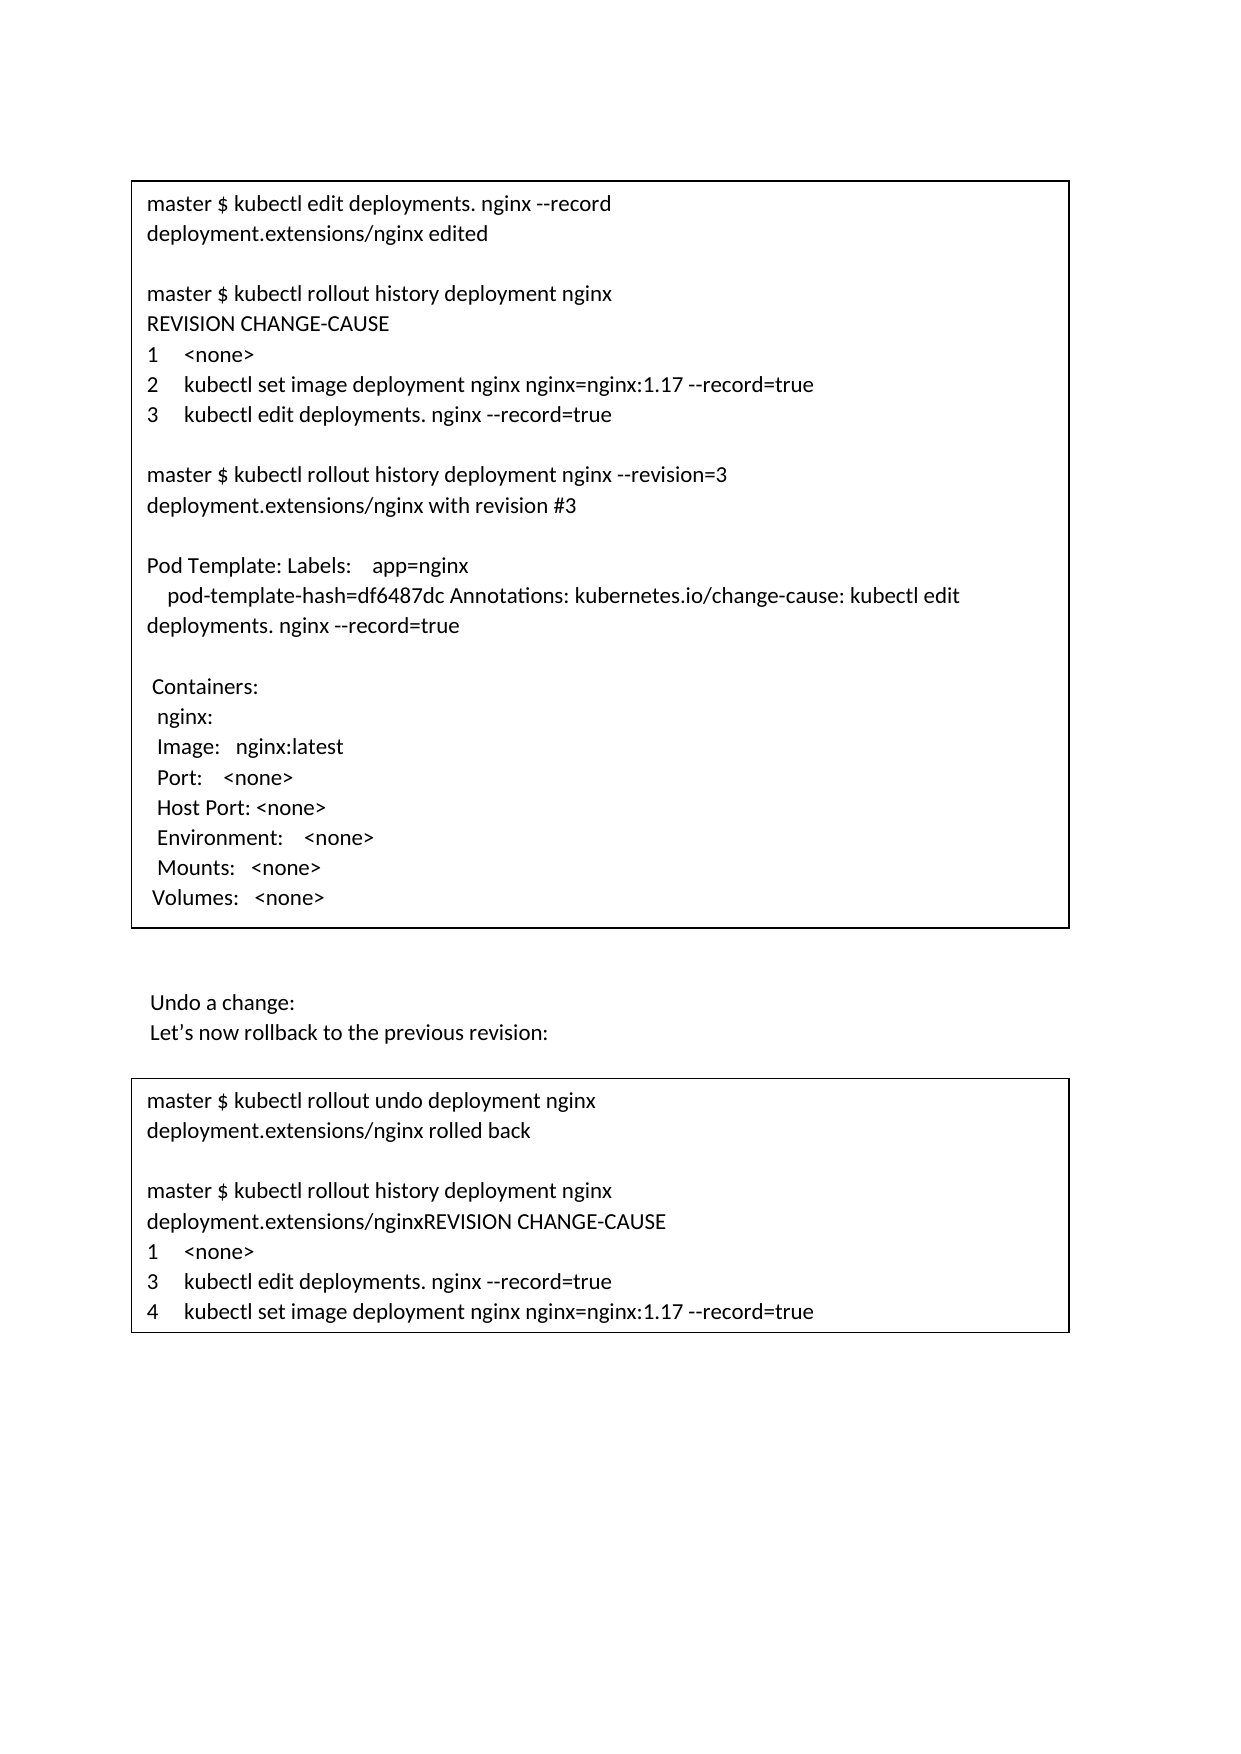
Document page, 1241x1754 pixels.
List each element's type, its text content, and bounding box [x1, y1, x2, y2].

text Let’s now rollback to the previous revision: [150, 1018, 1090, 1046]
text Undo a change: [150, 988, 1090, 1016]
